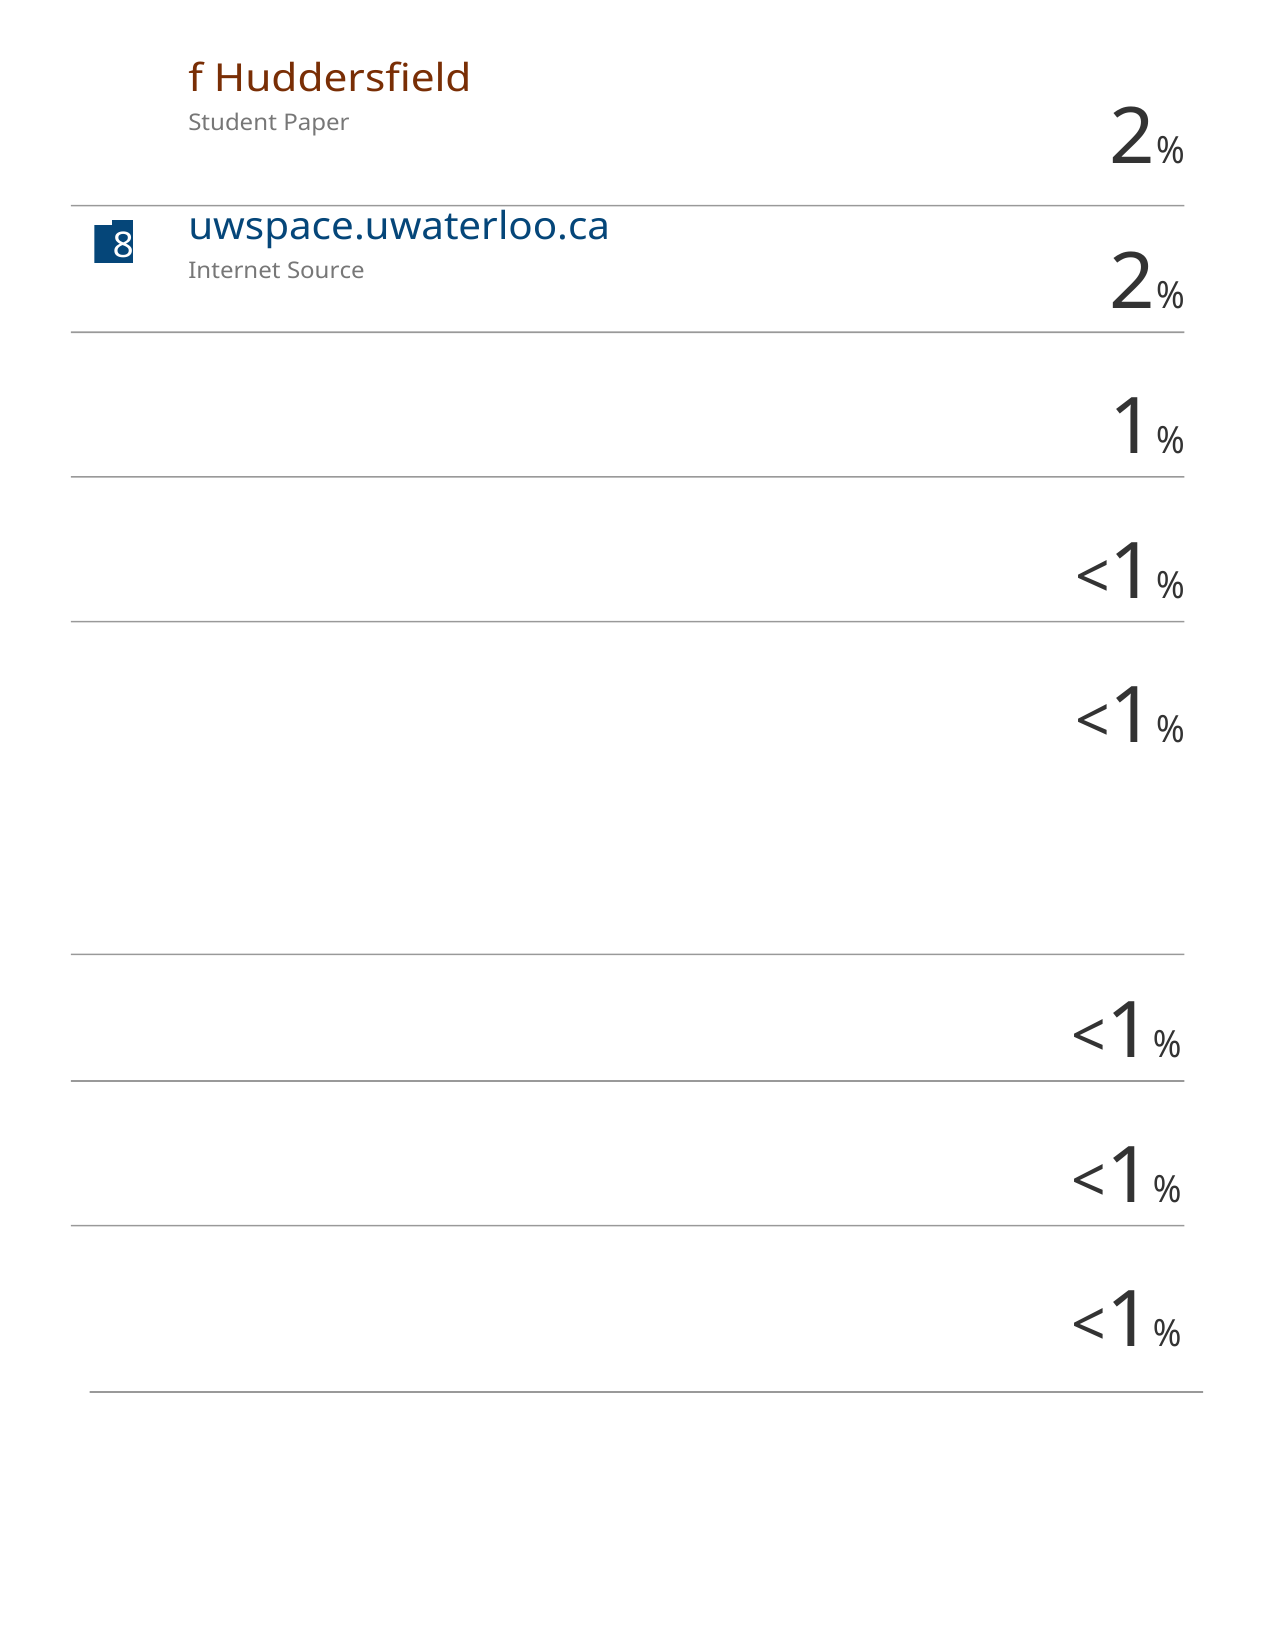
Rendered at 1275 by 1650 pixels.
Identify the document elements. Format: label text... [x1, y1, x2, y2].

text <1% [1072, 1118, 1196, 1225]
text <1% [1038, 514, 1184, 620]
text <1% [1072, 974, 1196, 1080]
text Submitted to University of Huddersﬁeld [188, 50, 989, 102]
text Internet Source [188, 254, 989, 286]
text 1% [1038, 370, 1184, 476]
text 2% [1038, 225, 1184, 331]
text <1% [1072, 1263, 1196, 1370]
text <1% [1038, 659, 1184, 766]
text Student Paper [188, 106, 989, 137]
text 2% [1038, 80, 1184, 187]
text uwspace.uwaterloo.ca [188, 207, 989, 251]
